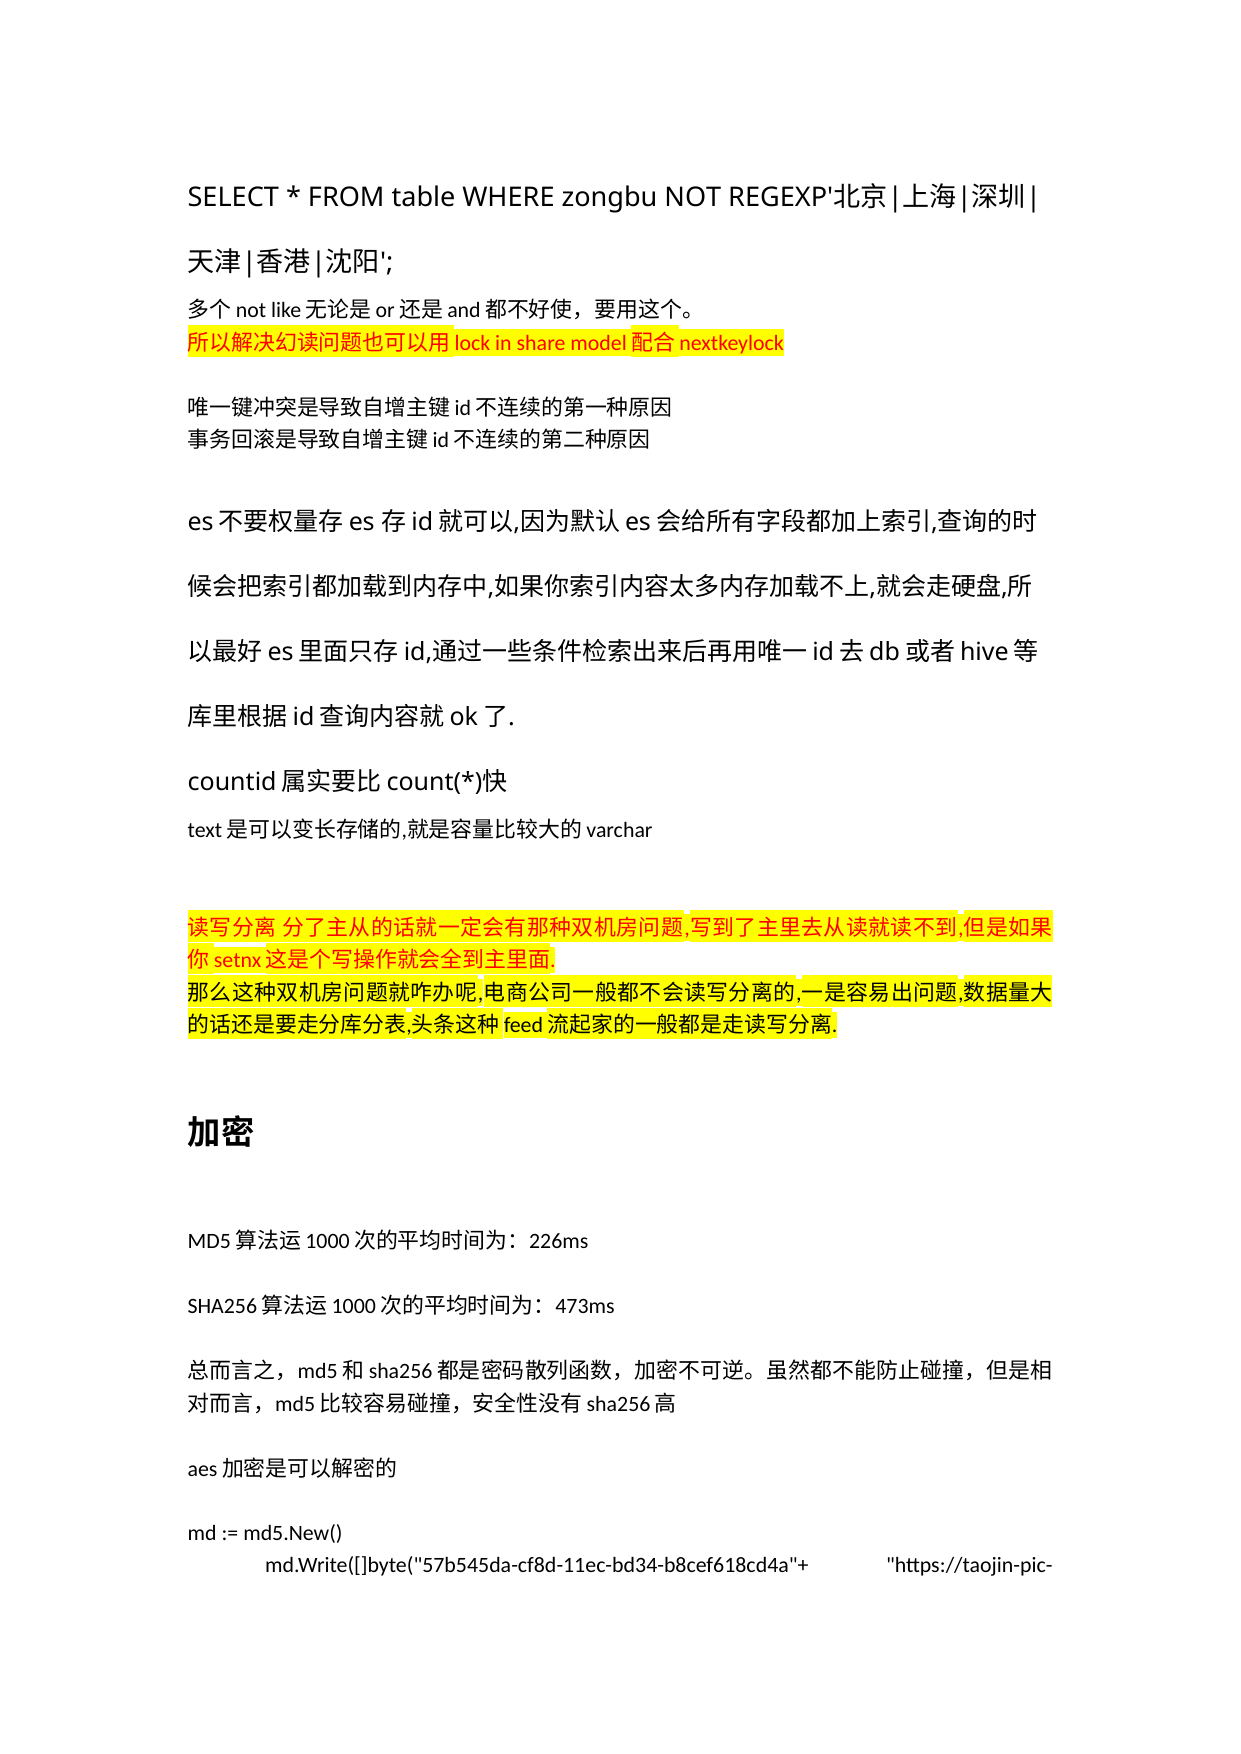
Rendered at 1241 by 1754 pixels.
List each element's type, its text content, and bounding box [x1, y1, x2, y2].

text 多个not like无论是or还是and都不好使，要用这个。 [187, 292, 1053, 324]
text aes加密是可以解密的 [187, 1451, 1053, 1484]
subtitle 加密 [187, 1099, 1053, 1164]
text SHA256算法运1000次的平均时间为：473ms [187, 1289, 1053, 1321]
text es不要权量存es 存id就可以,因为默认es会给所有字段都加上索引,查询的时候会把索引都加载到内存中,如果你索引内容太多内存加载不上,就会走硬盘,所以最好es里面只存id,通过一些条件检索出来后再用唯一id去db或者hive等库里根据id查询内容就ok了. [187, 487, 1053, 747]
text 读写分离 分了主从的话就一定会有那种双机房问题,写到了主里去从读就读不到,但是如果你setnx这是个写操作就会全到主里面. [187, 909, 1053, 974]
text 唯一键冲突是导致自增主键id不连续的第一种原因 [187, 389, 1053, 422]
text 那么这种双机房问题就咋办呢,电商公司一般都不会读写分离的,一是容易出问题,数据量大的话还是要走分库分表,头条这种feed流起家的一般都是走读写分离. [187, 974, 1053, 1039]
text 所以解决幻读问题也可以用lock in share model配合nextkeylock [187, 324, 1053, 357]
text SELECT * FROM table WHERE zongbu NOT REGEXP'北京|上海|深圳|天津|香港|沈阳'; [187, 162, 1053, 292]
text 事务回滚是导致自增主键id不连续的第二种原因 [187, 422, 1053, 454]
text MD5算法运1000次的平均时间为：226ms [187, 1224, 1053, 1256]
text countid属实要比count(*)快 [187, 747, 1053, 812]
text 总而言之，md5和sha256都是密码散列函数，加密不可逆。虽然都不能防止碰撞，但是相对而言，md5比较容易碰撞，安全性没有sha256高 [187, 1354, 1053, 1419]
text text是可以变长存储的,就是容量比较大的varchar [187, 812, 1053, 844]
text md := md5.New() [187, 1516, 1053, 1549]
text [187, 1549, 1053, 1581]
